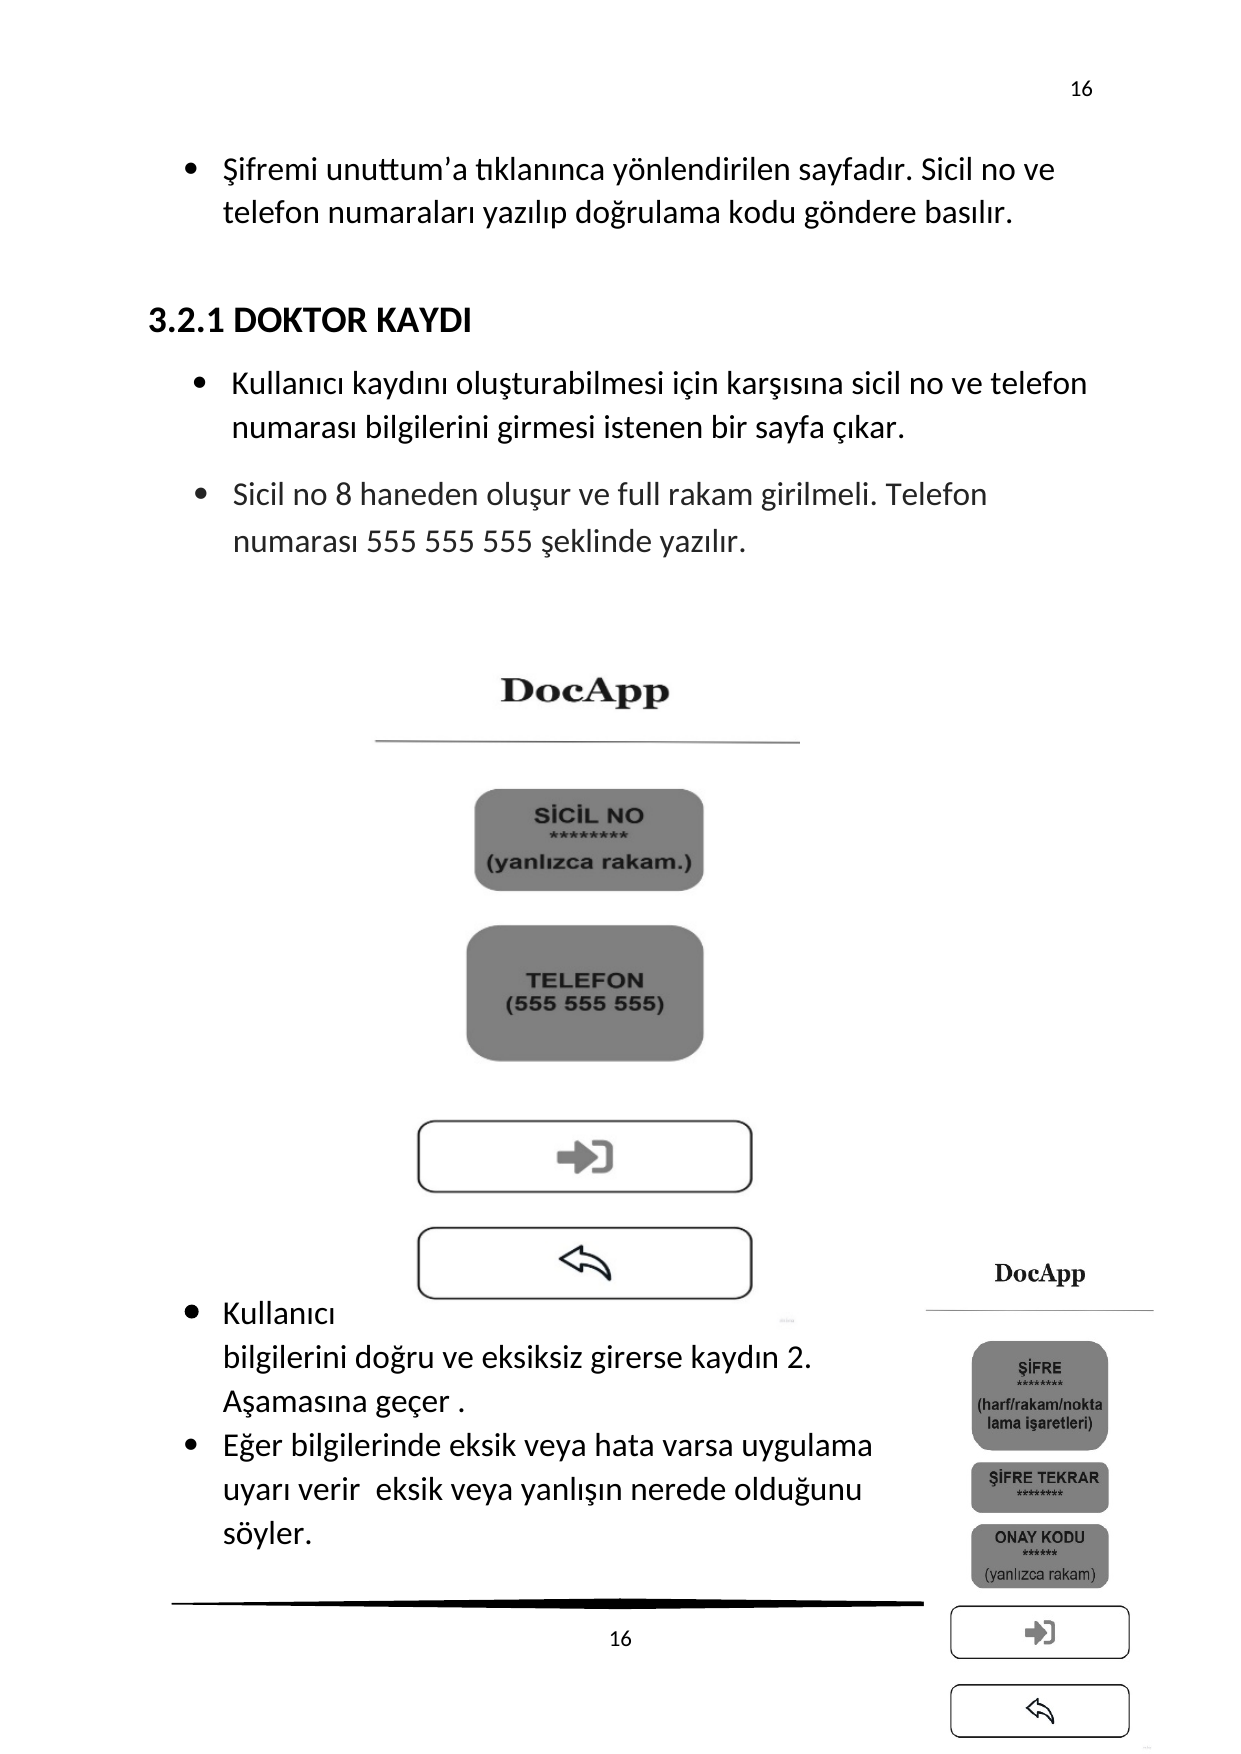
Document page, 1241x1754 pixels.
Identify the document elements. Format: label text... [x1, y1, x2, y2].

picture [368, 585, 800, 1326]
list Kullanıcı kaydını oluşturabilmesi için karşısına sicil no ve telefon numarası bilgilerini girmesi istenen bir sayfa çıkar. [194, 362, 1093, 447]
text 3.2.1 DOKTOR KAYDI [148, 296, 1093, 342]
picture [922, 1204, 1154, 1751]
list Sicil no 8 haneden oluşur ve full rakam girilmeli. Telefon numarası 555 555 555 şeklinde yazılır. [194, 467, 1093, 561]
list Şifremi unuttum’a tıklanınca yönlendirilen sayfadır. Sicil no ve telefon numaraları yazılıp doğrulama kodu göndere basılır. [185, 148, 1093, 232]
list Eğer bilgilerinde eksik veya hata varsa uygulama uyarı verir eksik veya yanlışın nerede olduğunu söyler. [185, 1424, 922, 1553]
list Kullanıcı bilgilerini doğru ve eksiksiz girerse kaydın 2. Aşamasına geçer . [185, 1292, 922, 1421]
